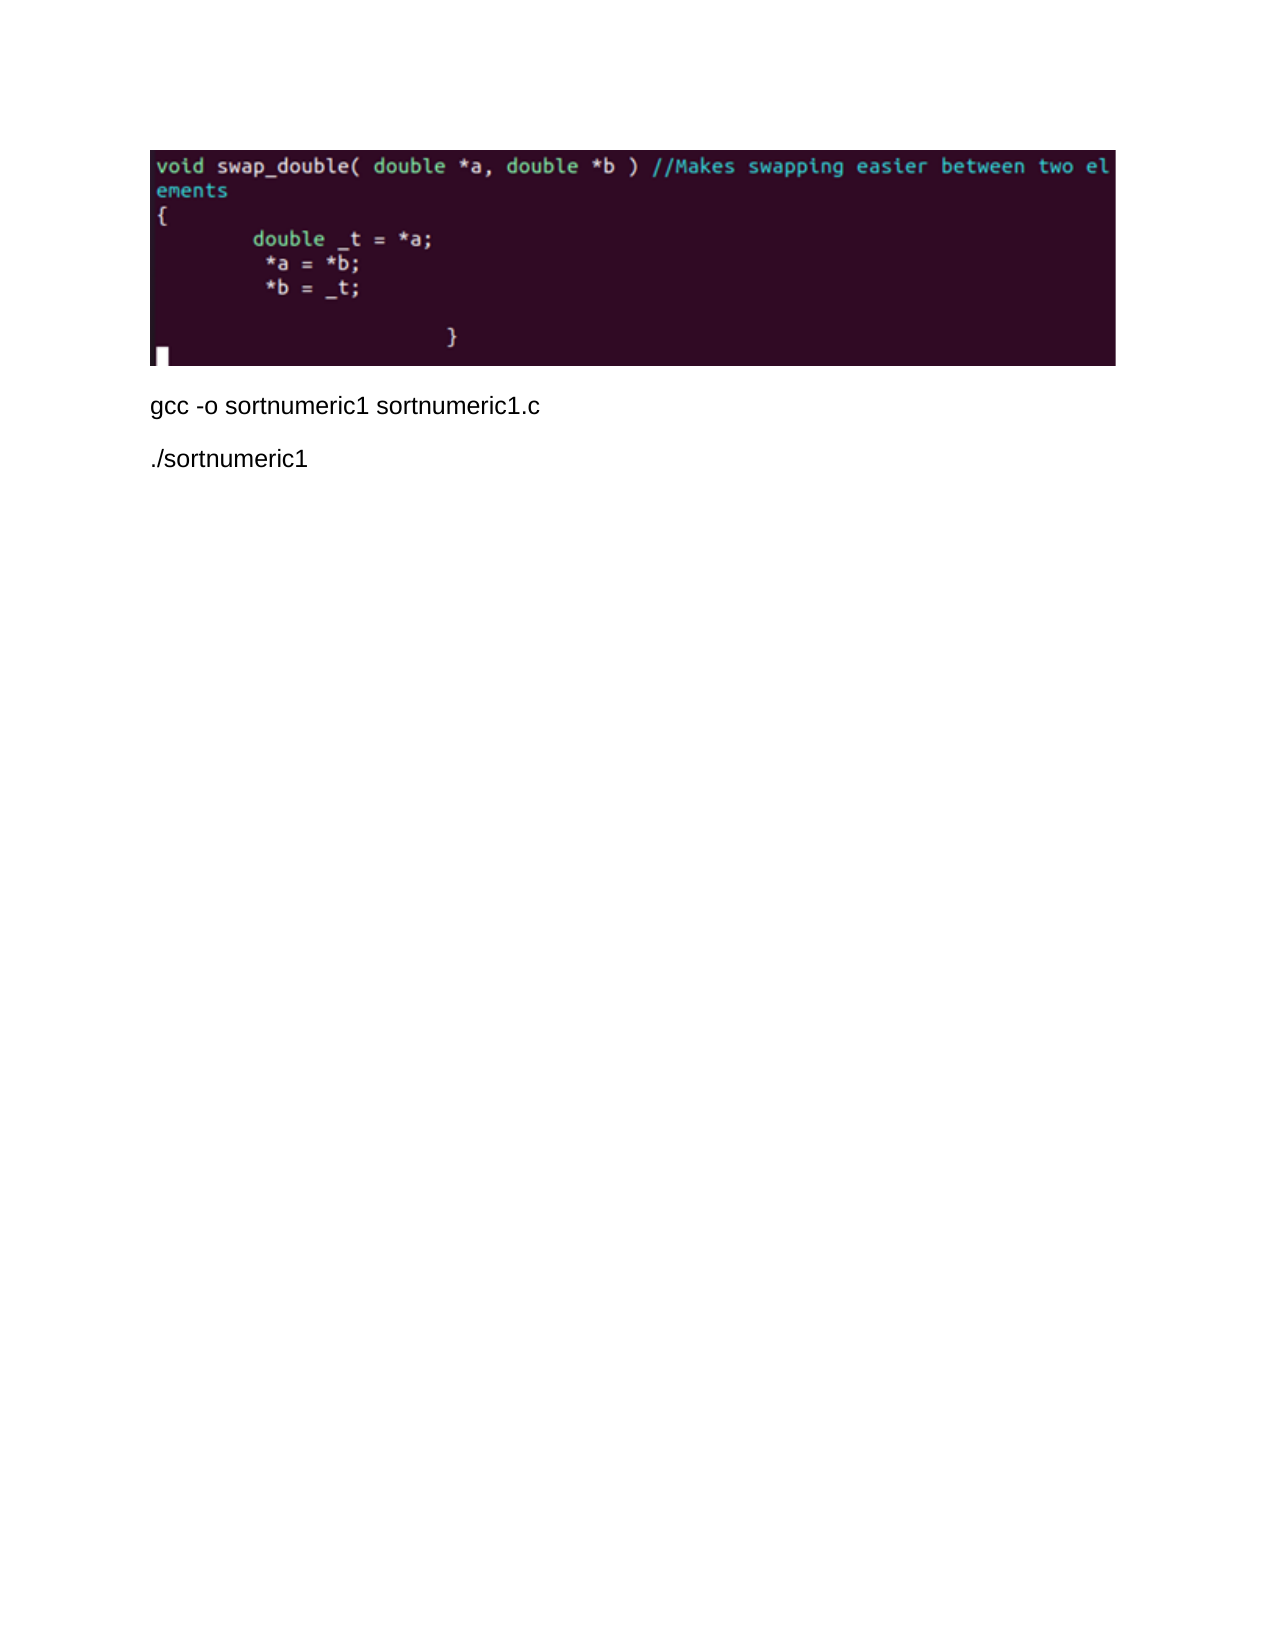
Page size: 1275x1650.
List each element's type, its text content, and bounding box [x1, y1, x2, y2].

text gcc -o sortnumeric1 sortnumeric1.c [150, 391, 1125, 419]
text ./sortnumeric1 [150, 444, 1125, 473]
picture [150, 150, 1116, 366]
